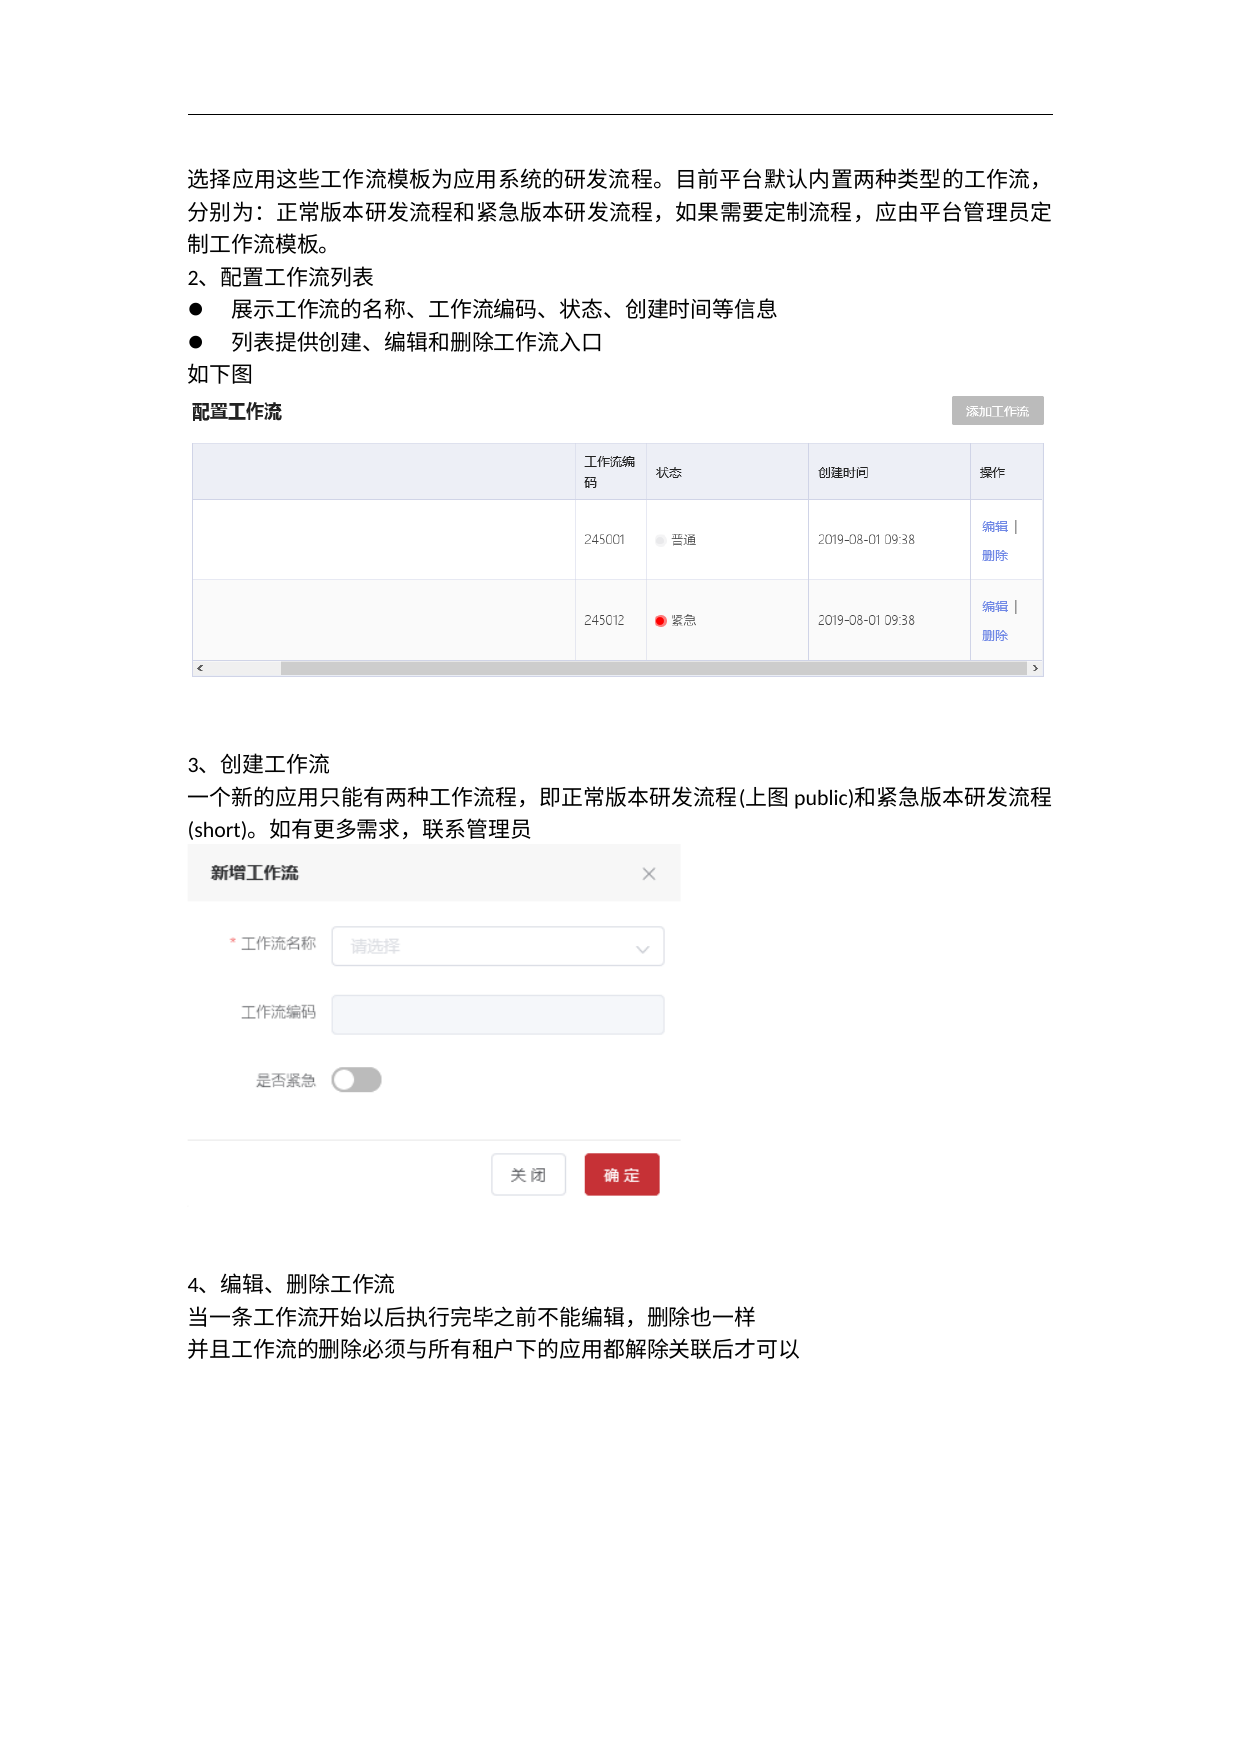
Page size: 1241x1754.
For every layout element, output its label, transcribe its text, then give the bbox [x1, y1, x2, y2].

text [187, 162, 1053, 259]
picture [187, 389, 1053, 689]
text 3、创建工作流 [187, 747, 1053, 779]
text 并且工作流的删除必须与所有租户下的应用都解除关联后才可以 [187, 1332, 1053, 1364]
picture [187, 844, 681, 1207]
list 列表提供创建、编辑和删除工作流入口 [187, 324, 1053, 357]
text 4、编辑、删除工作流 [187, 1267, 1053, 1299]
text 如下图 [187, 357, 1053, 389]
text 一个新的应用只能有两种工作流程，即正常版本研发流程(上图public)和紧急版本研发流程(short)。如有更多需求，联系管理员 [187, 779, 1053, 844]
list 展示工作流的名称、工作流编码、状态、创建时间等信息 [187, 292, 1053, 324]
text 2、配置工作流列表 [187, 259, 1053, 292]
text 当一条工作流开始以后执行完毕之前不能编辑，删除也一样 [187, 1299, 1053, 1332]
